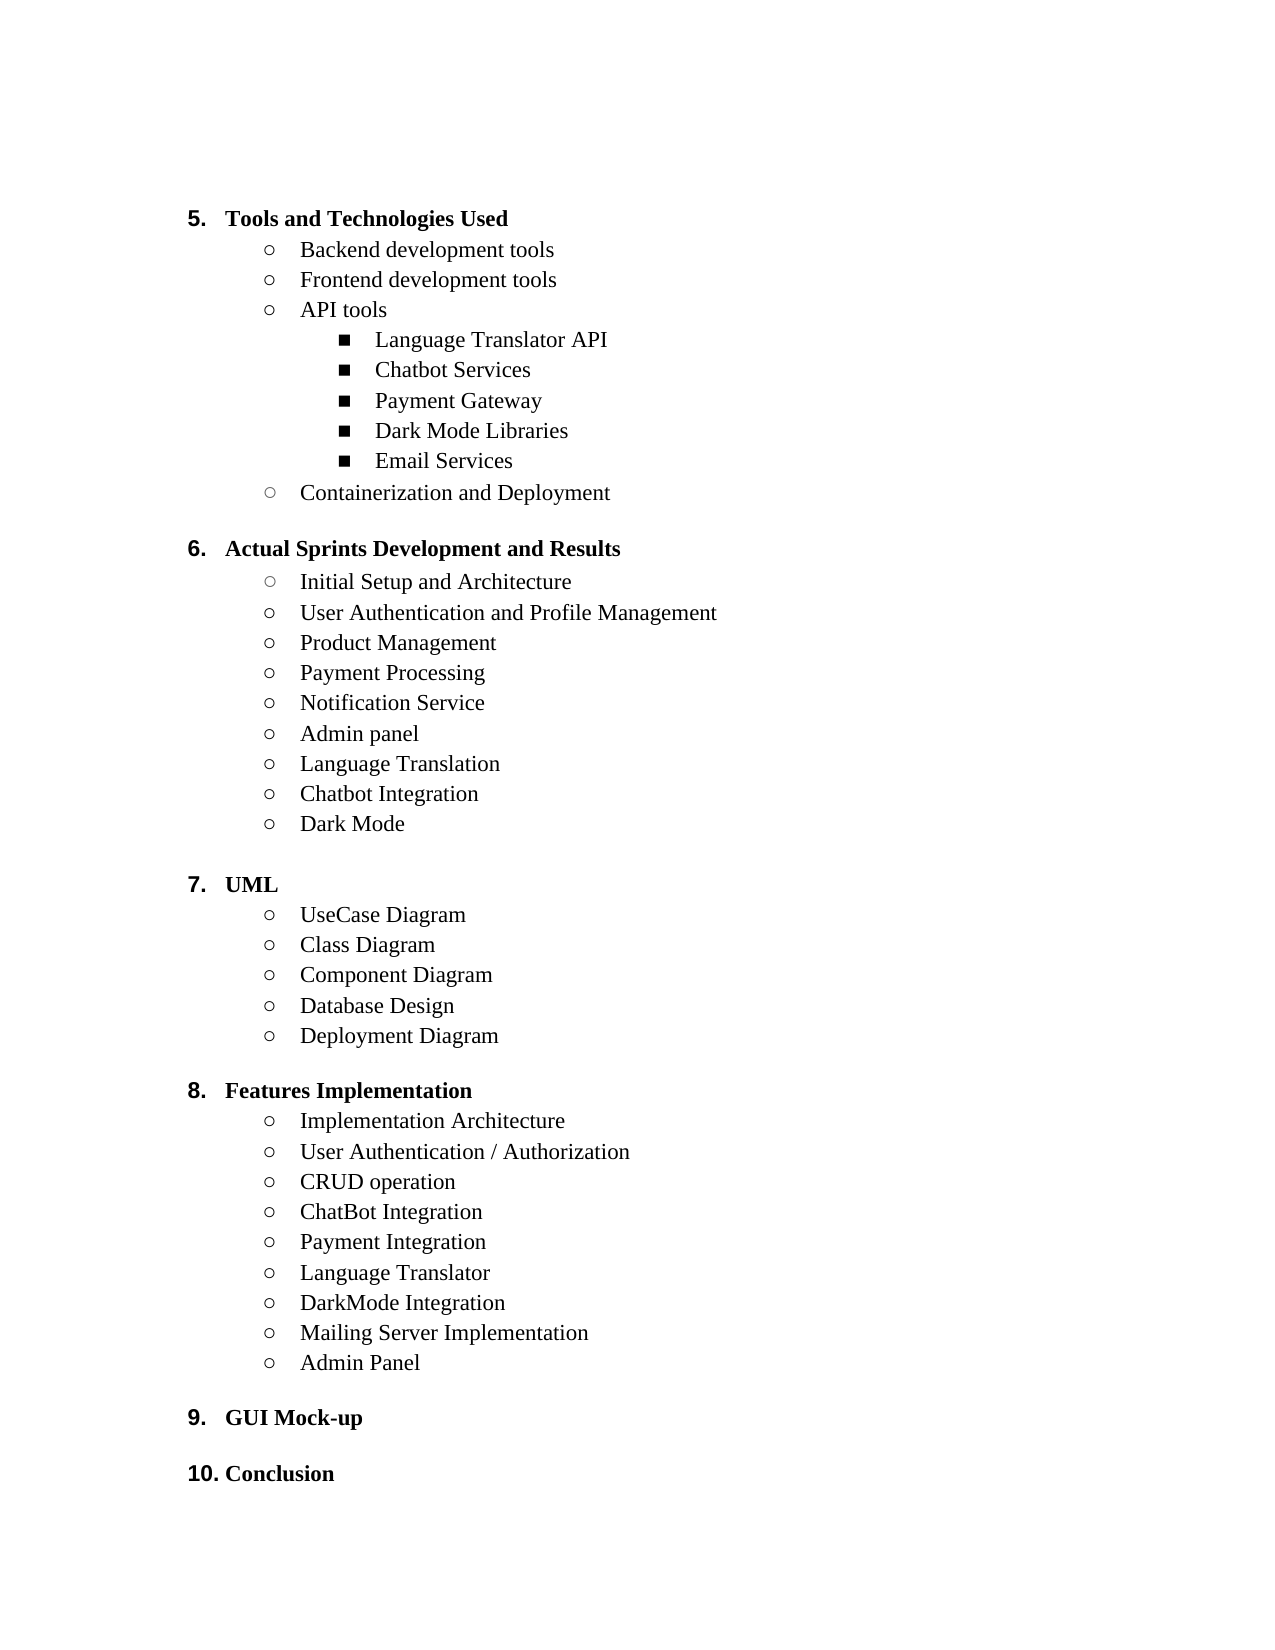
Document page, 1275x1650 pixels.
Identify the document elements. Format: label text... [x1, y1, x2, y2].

list GUI Mock-up [187, 1404, 1125, 1431]
list Language Translator API [337, 326, 1125, 353]
list DarkMode Integration [262, 1289, 1125, 1315]
list Payment Processing [262, 659, 1125, 686]
list Conclusion [187, 1460, 1125, 1486]
list UseCase Diagram [262, 901, 1125, 927]
list CRUD operation [262, 1168, 1125, 1194]
list Frontend development tools [262, 266, 1125, 292]
list Dark Mode Libraries [337, 417, 1125, 443]
subtitle Containerization and Deployment [262, 477, 1125, 506]
list ChatBot Integration [262, 1198, 1125, 1224]
list Product Management [262, 629, 1125, 655]
list Language Translation [262, 750, 1125, 776]
list Admin panel [262, 719, 1125, 746]
list Chatbot Services [337, 356, 1125, 383]
list Database Design [262, 992, 1125, 1018]
subtitle Initial Setup and Architecture [262, 566, 1125, 594]
list Actual Sprints Development and Results [187, 535, 1125, 562]
list Deployment Diagram [262, 1022, 1125, 1048]
list Admin Panel [262, 1349, 1125, 1376]
list Dark Mode [262, 810, 1125, 867]
list Notification Service [262, 689, 1125, 716]
list Language Translator [262, 1258, 1125, 1285]
list Email Services [337, 447, 1125, 473]
list User Authentication / Authorization [262, 1138, 1125, 1164]
list Component Diagram [262, 961, 1125, 988]
list Chatbot Integration [262, 780, 1125, 806]
list User Authentication and Profile Management [262, 599, 1125, 625]
list Features Implementation [187, 1077, 1125, 1103]
list Implementation Architecture [262, 1107, 1125, 1134]
list Payment Integration [262, 1228, 1125, 1255]
list Backend development tools [262, 236, 1125, 262]
list Payment Gateway [337, 387, 1125, 413]
list Mailing Server Implementation [262, 1319, 1125, 1345]
list API tools [262, 296, 1125, 322]
list Tools and Technologies Used [187, 205, 1125, 232]
list Class Diagram [262, 931, 1125, 958]
list UML [187, 871, 1125, 897]
